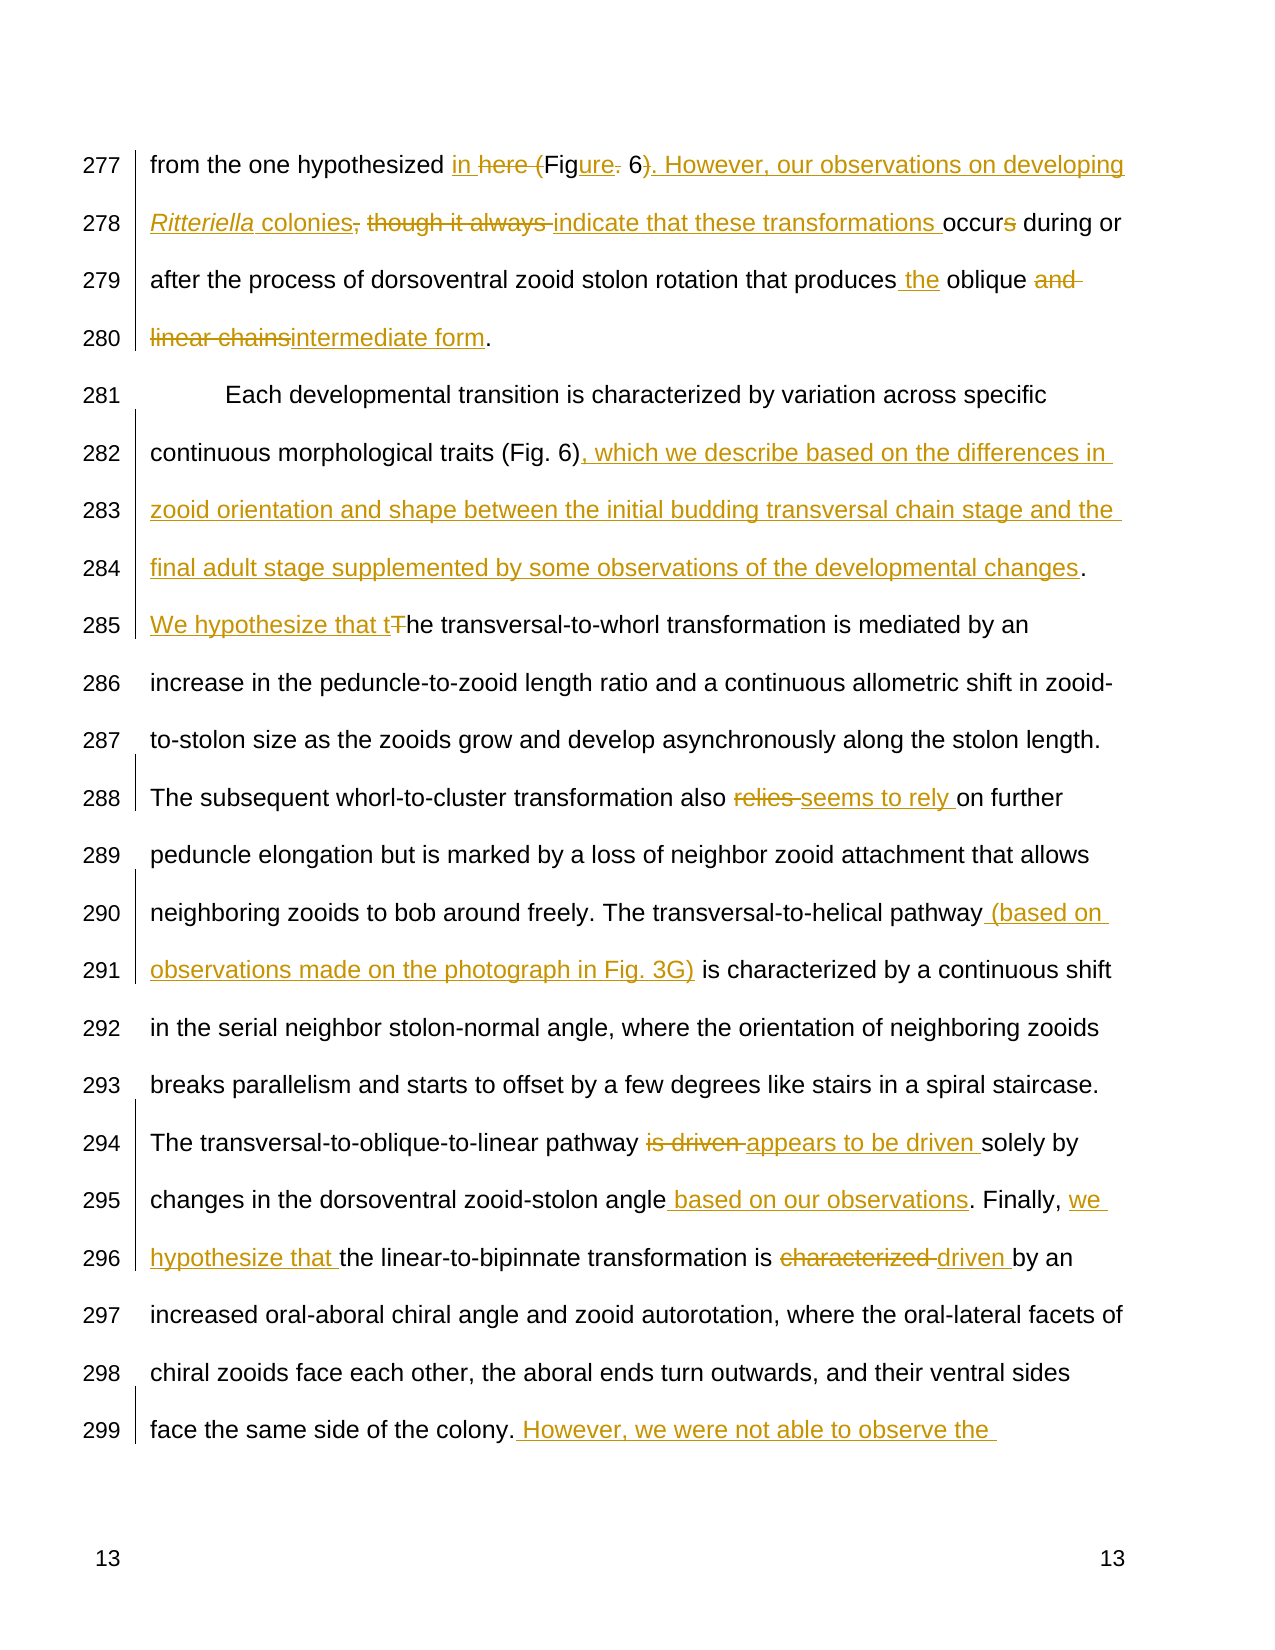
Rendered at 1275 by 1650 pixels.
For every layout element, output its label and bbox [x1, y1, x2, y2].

text [150, 380, 1125, 1444]
text [150, 150, 1125, 351]
